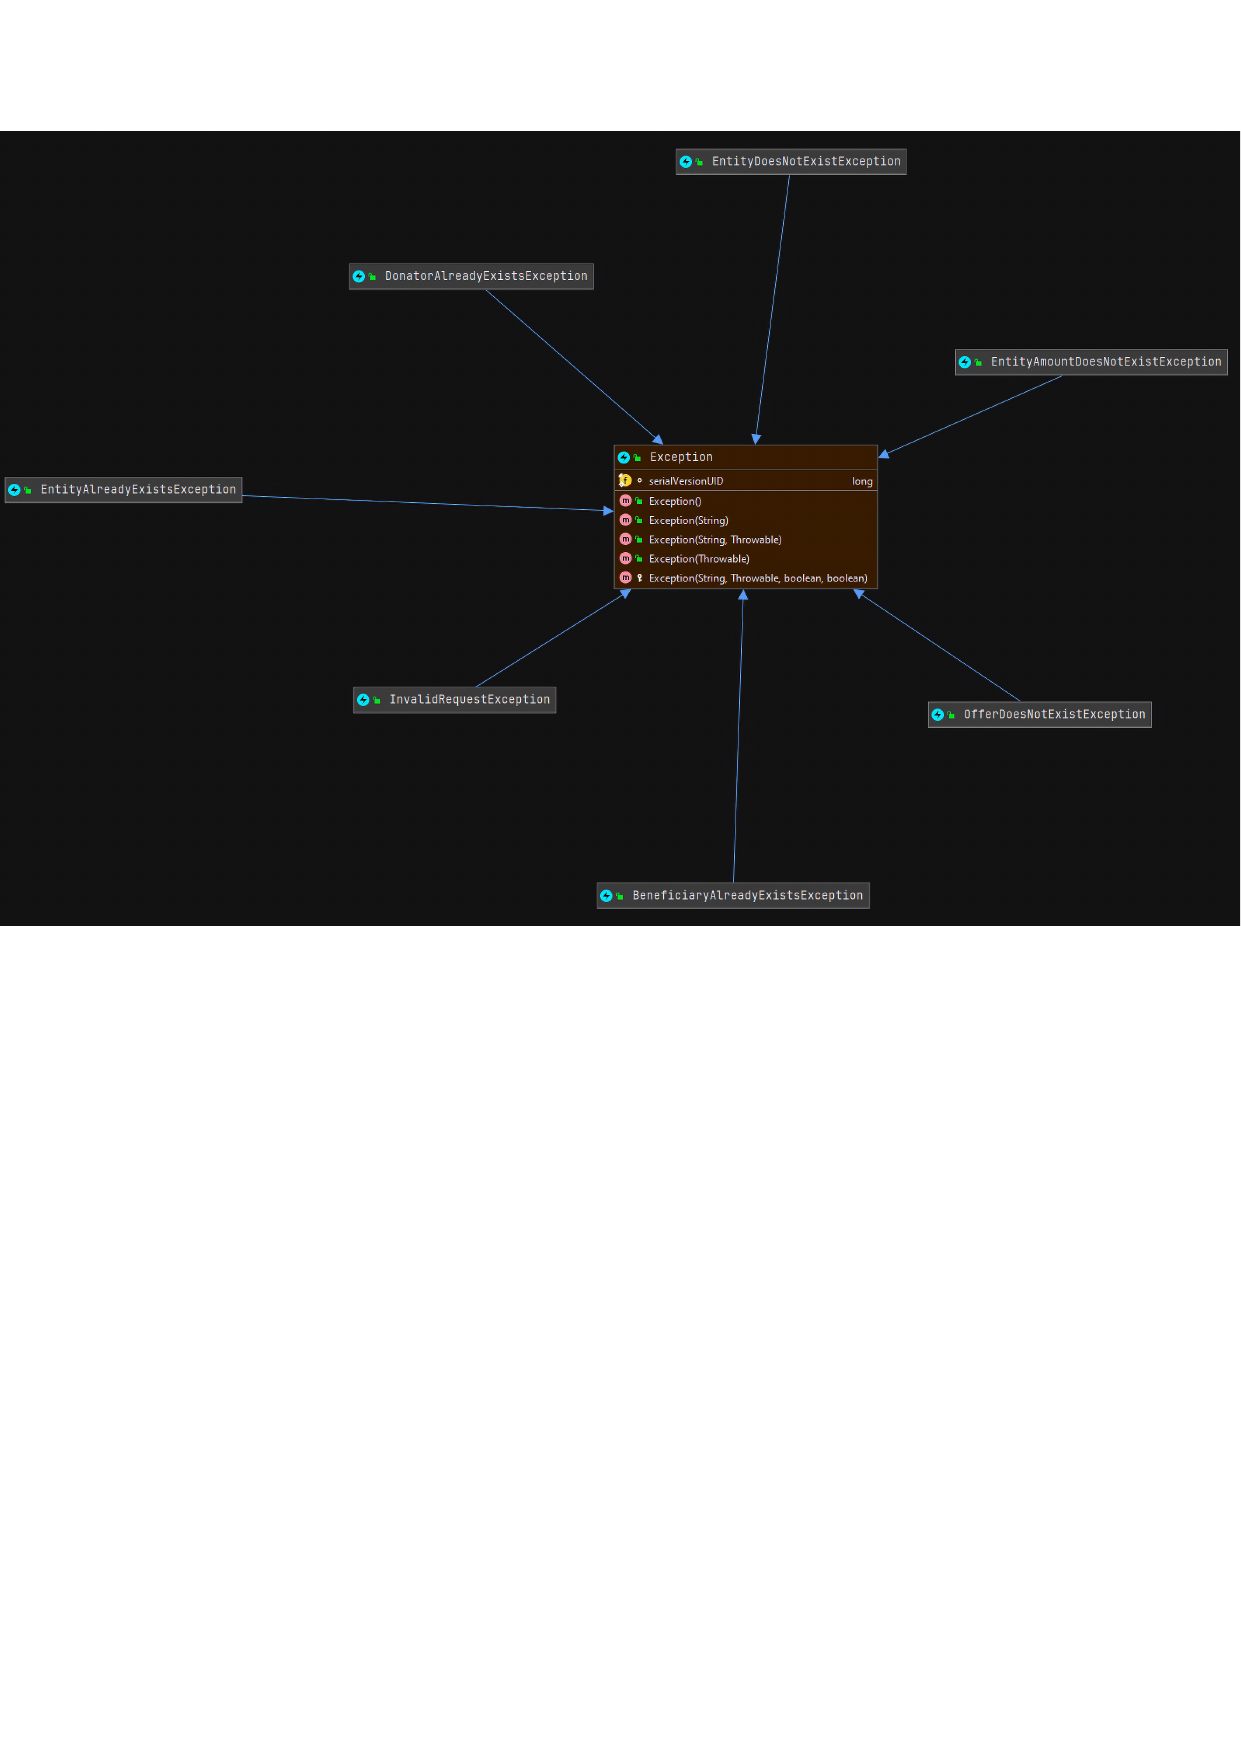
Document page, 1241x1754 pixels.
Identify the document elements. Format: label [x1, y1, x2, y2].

picture [0, 131, 1241, 926]
